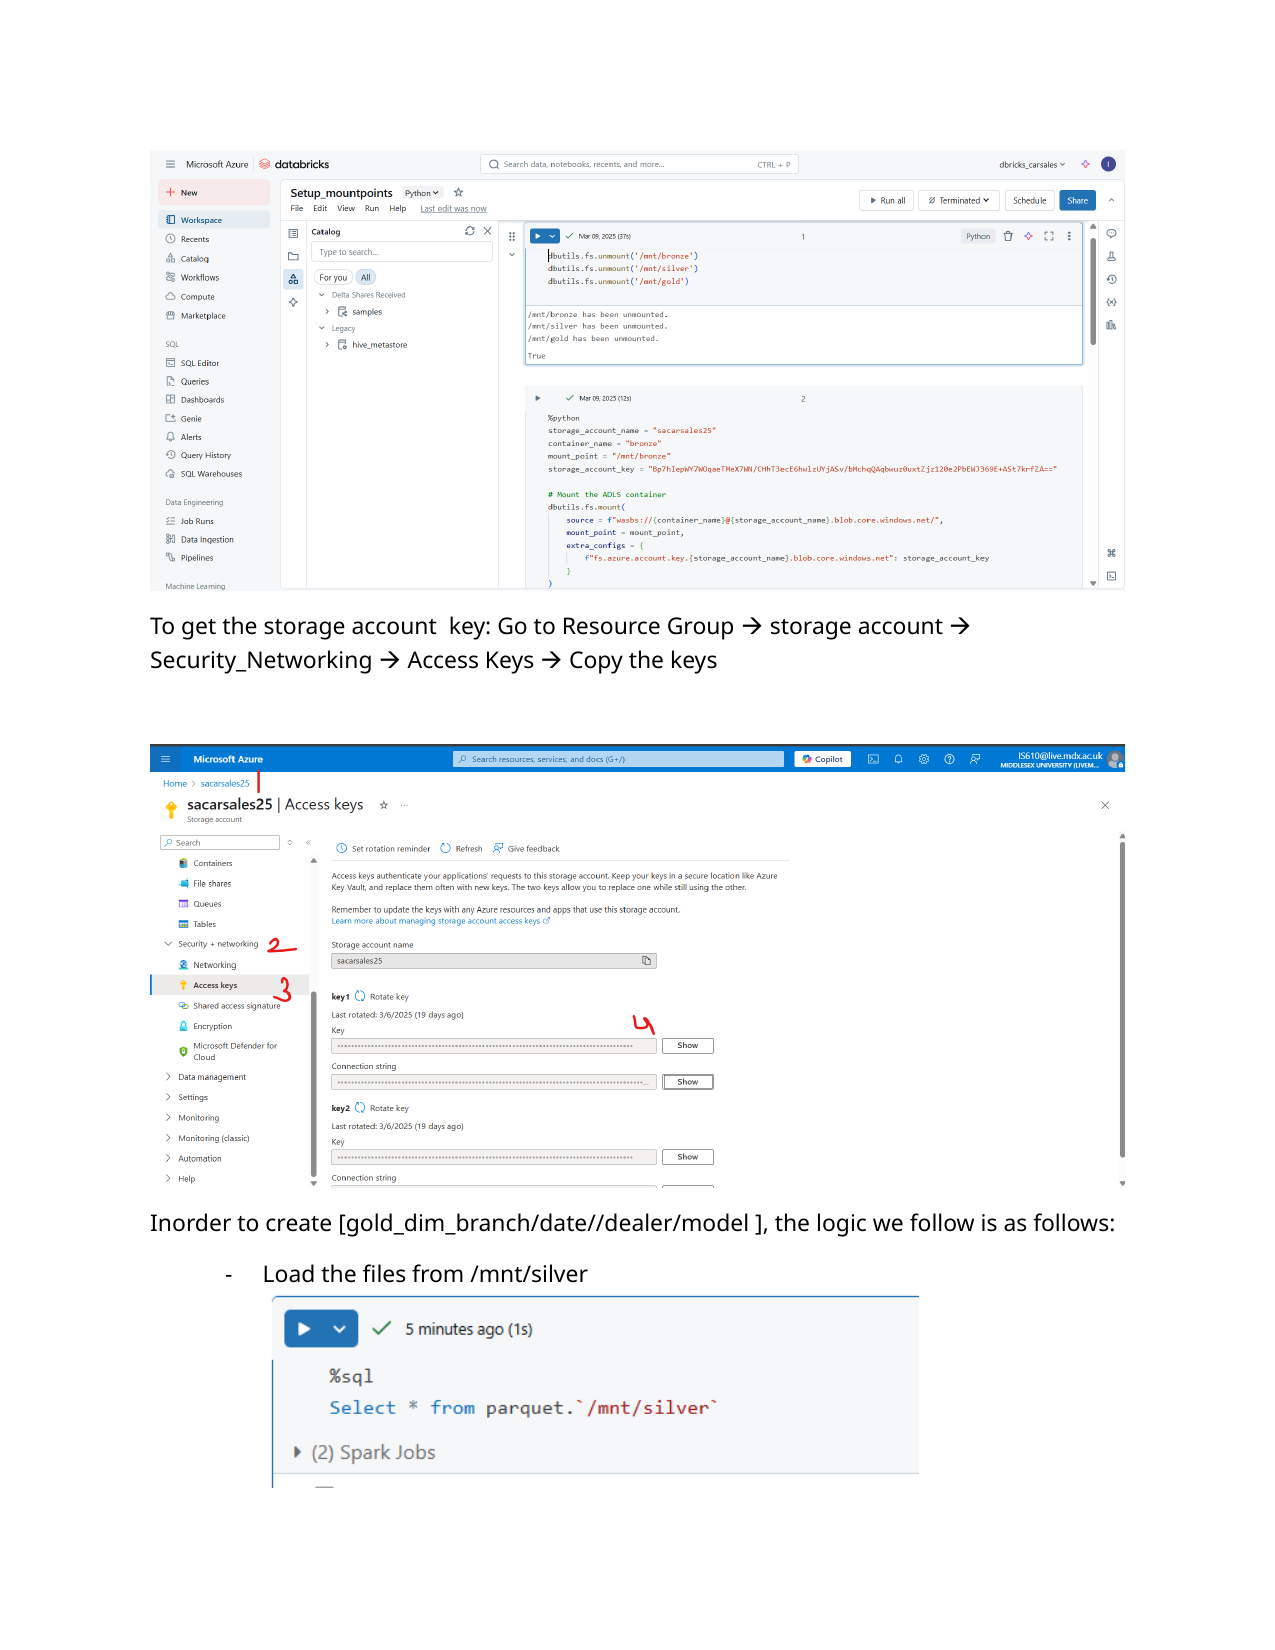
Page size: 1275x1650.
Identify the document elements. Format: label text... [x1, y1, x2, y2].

picture [150, 150, 1125, 591]
text Inorder to create [gold_dim_branch/date//dealer/model ], the logic we follow is as follows: [150, 1207, 1125, 1238]
picture [150, 744, 1125, 1188]
picture [262, 1291, 919, 1488]
text To get the storage account key: Go to Resource Group storage account Security_Networking Access Keys Copy the keys [150, 610, 1125, 675]
